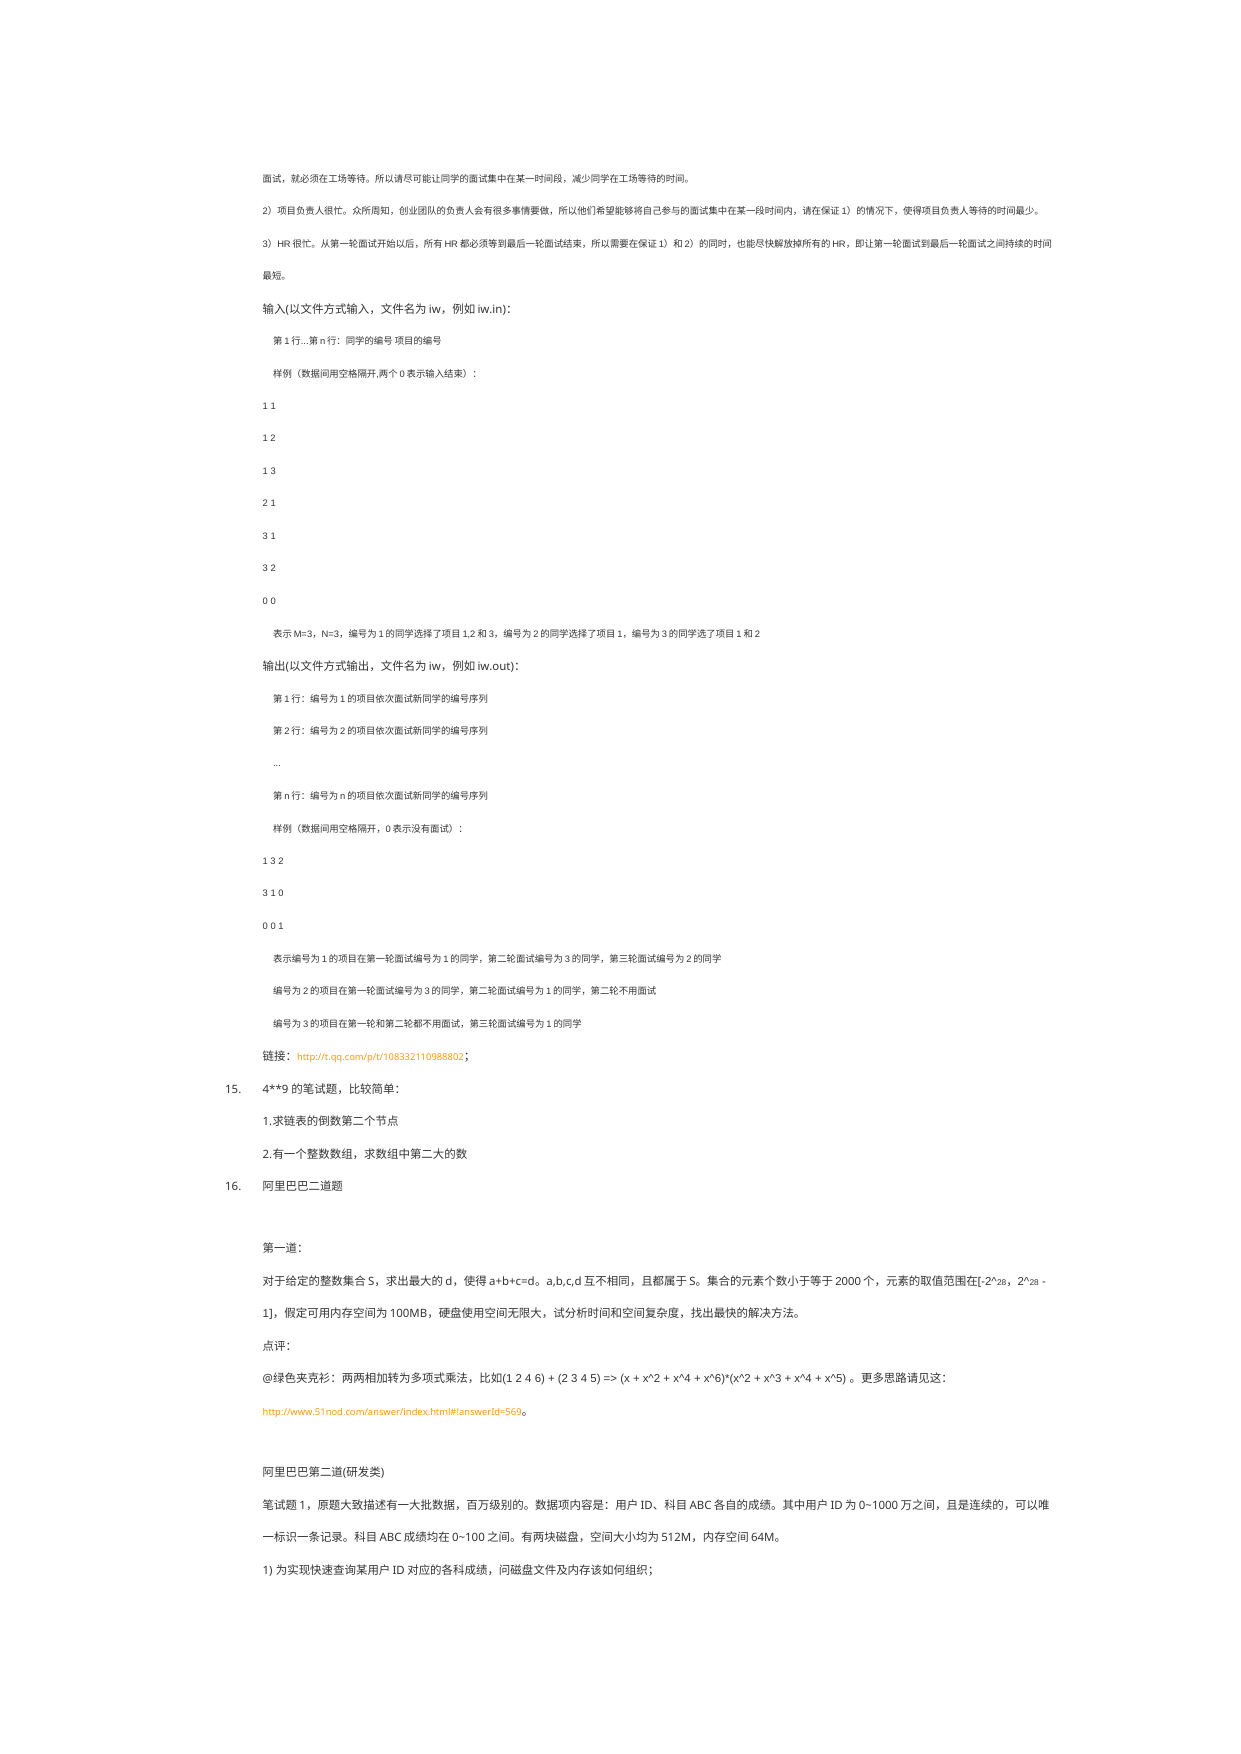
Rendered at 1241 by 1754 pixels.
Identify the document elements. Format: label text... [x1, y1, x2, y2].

list 阿里巴巴二道题 [225, 1169, 1053, 1202]
list 4**9 的笔试题，比较简单： 1.求链表的倒数第二个节点 2.有一个整数数组，求数组中第二大的数 [225, 1072, 1053, 1169]
text 第一道： 对于给定的整数集合S，求出最大的d，使得a+b+c=d。a,b,c,d互不相同，且都属于S。集合的元素个数小于等于2000个，元素的取值范围在[-2^28，2^28 - 1]，假定可用内存空间为100MB，硬盘使用空间无限大，试分析时间和空间复杂度，找出最快的解决方法。 点评： @绿色夹克衫：两两相加转为多项式乘法，比如(1 2 4 6) + (2 3 4 5) => (x + x^2 + x^4 + x^6)*(x^2 + x^3 + x^4 + x^5) 。更多思路请见这：http://www.51nod.com/answer/index.html#!answerId=569。 [262, 1231, 1053, 1426]
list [225, 162, 1053, 1072]
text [262, 1455, 1053, 1585]
